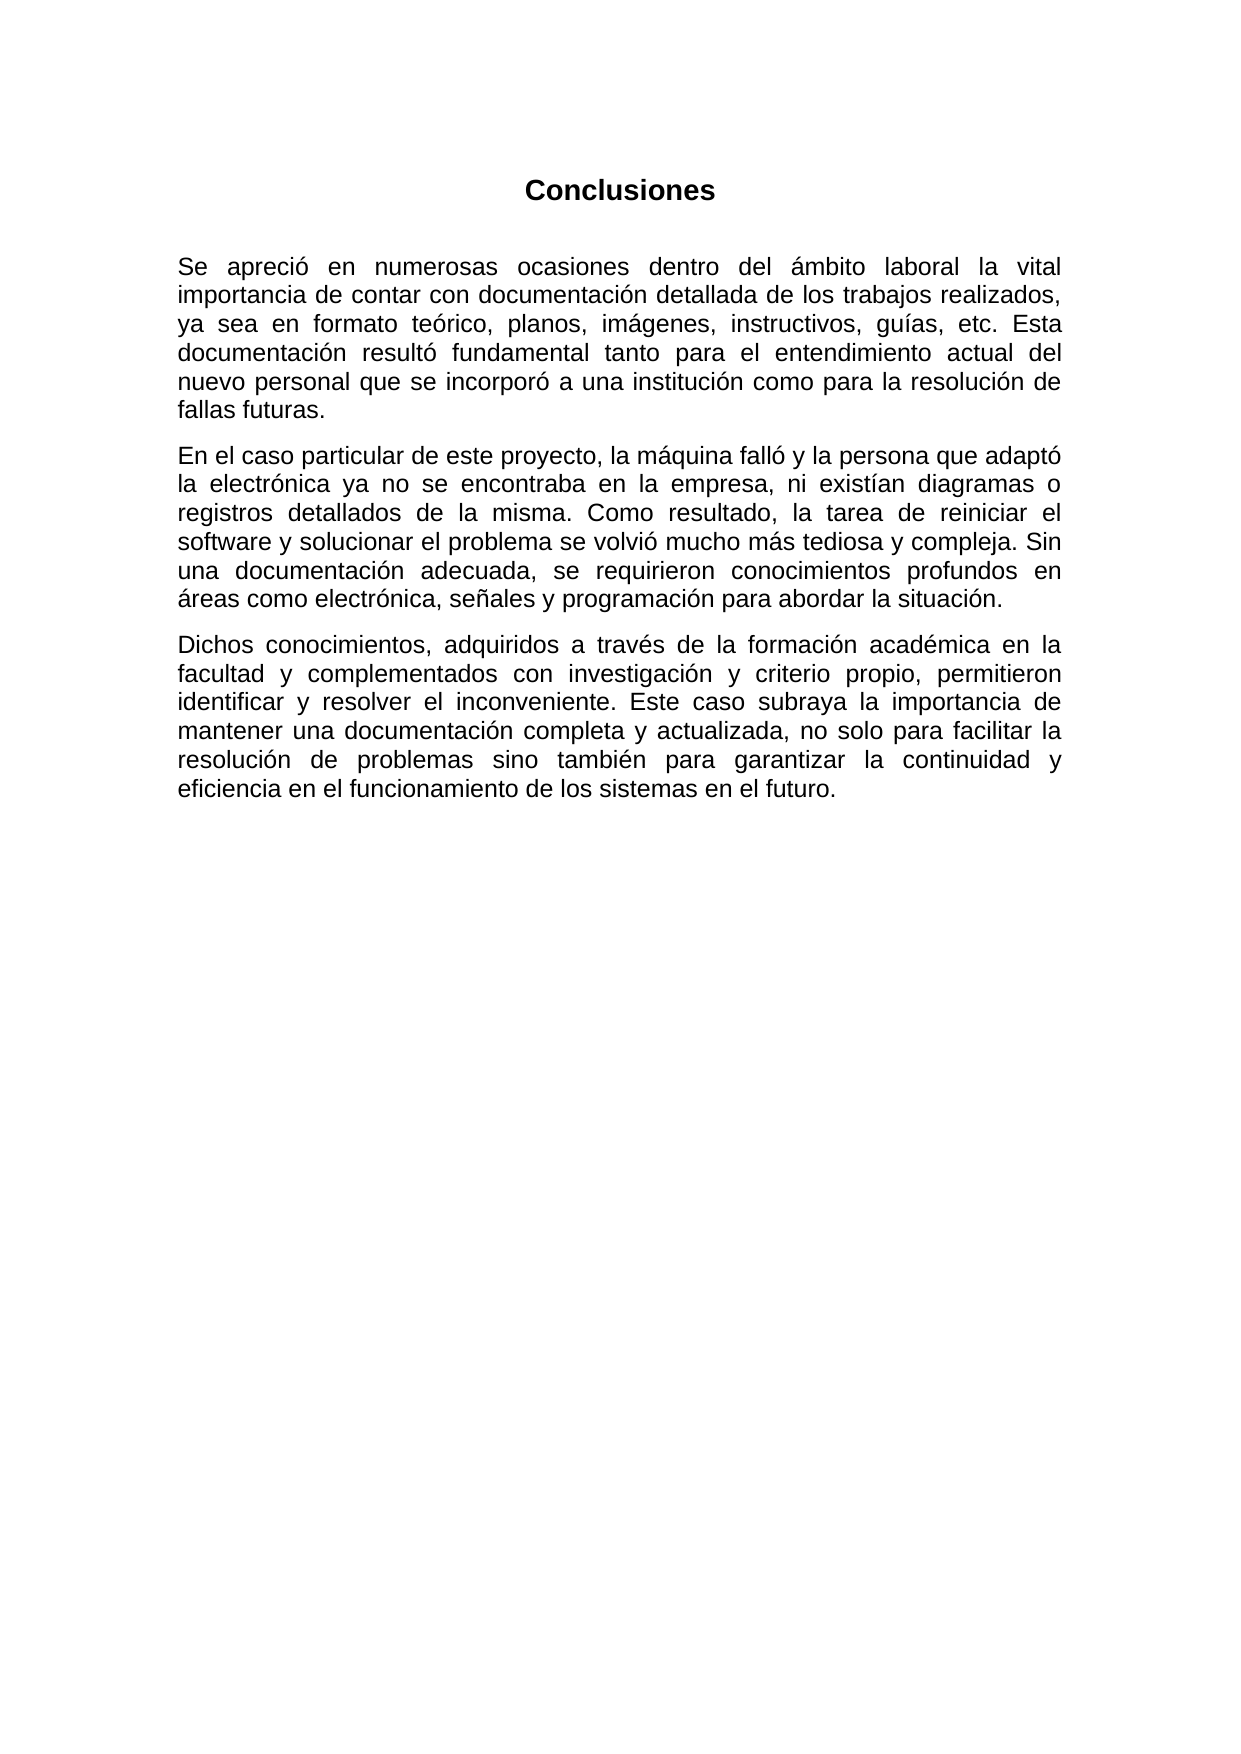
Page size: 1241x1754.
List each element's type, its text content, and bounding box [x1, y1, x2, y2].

text Se apreció en numerosas ocasiones dentro del ámbito laboral la vital importancia de contar con documentación detallada de los trabajos realizados, ya sea en formato teórico, planos, imágenes, instructivos, guías, etc. Esta documentación resultó fundamental tanto para el entendimiento actual del nuevo personal que se incorporó a una institución como para la resolución de fallas futuras. [177, 252, 1063, 424]
text Dichos conocimientos, adquiridos a través de la formación académica en la facultad y complementados con investigación y criterio propio, permitieron identificar y resolver el inconveniente. Este caso subraya la importancia de mantener una documentación completa y actualizada, no solo para facilitar la resolución de problemas sino también para garantizar la continuidad y eficiencia en el funcionamiento de los sistemas en el futuro. [177, 630, 1063, 802]
text Conclusiones [177, 173, 1063, 206]
text En el caso particular de este proyecto, la máquina falló y la persona que adaptó la electrónica ya no se encontraba en la empresa, ni existían diagramas o registros detallados de la misma. Como resultado, la tarea de reiniciar el software y solucionar el problema se volvió mucho más tediosa y compleja. Sin una documentación adecuada, se requirieron conocimientos profundos en áreas como electrónica, señales y programación para abordar la situación. [177, 441, 1063, 613]
